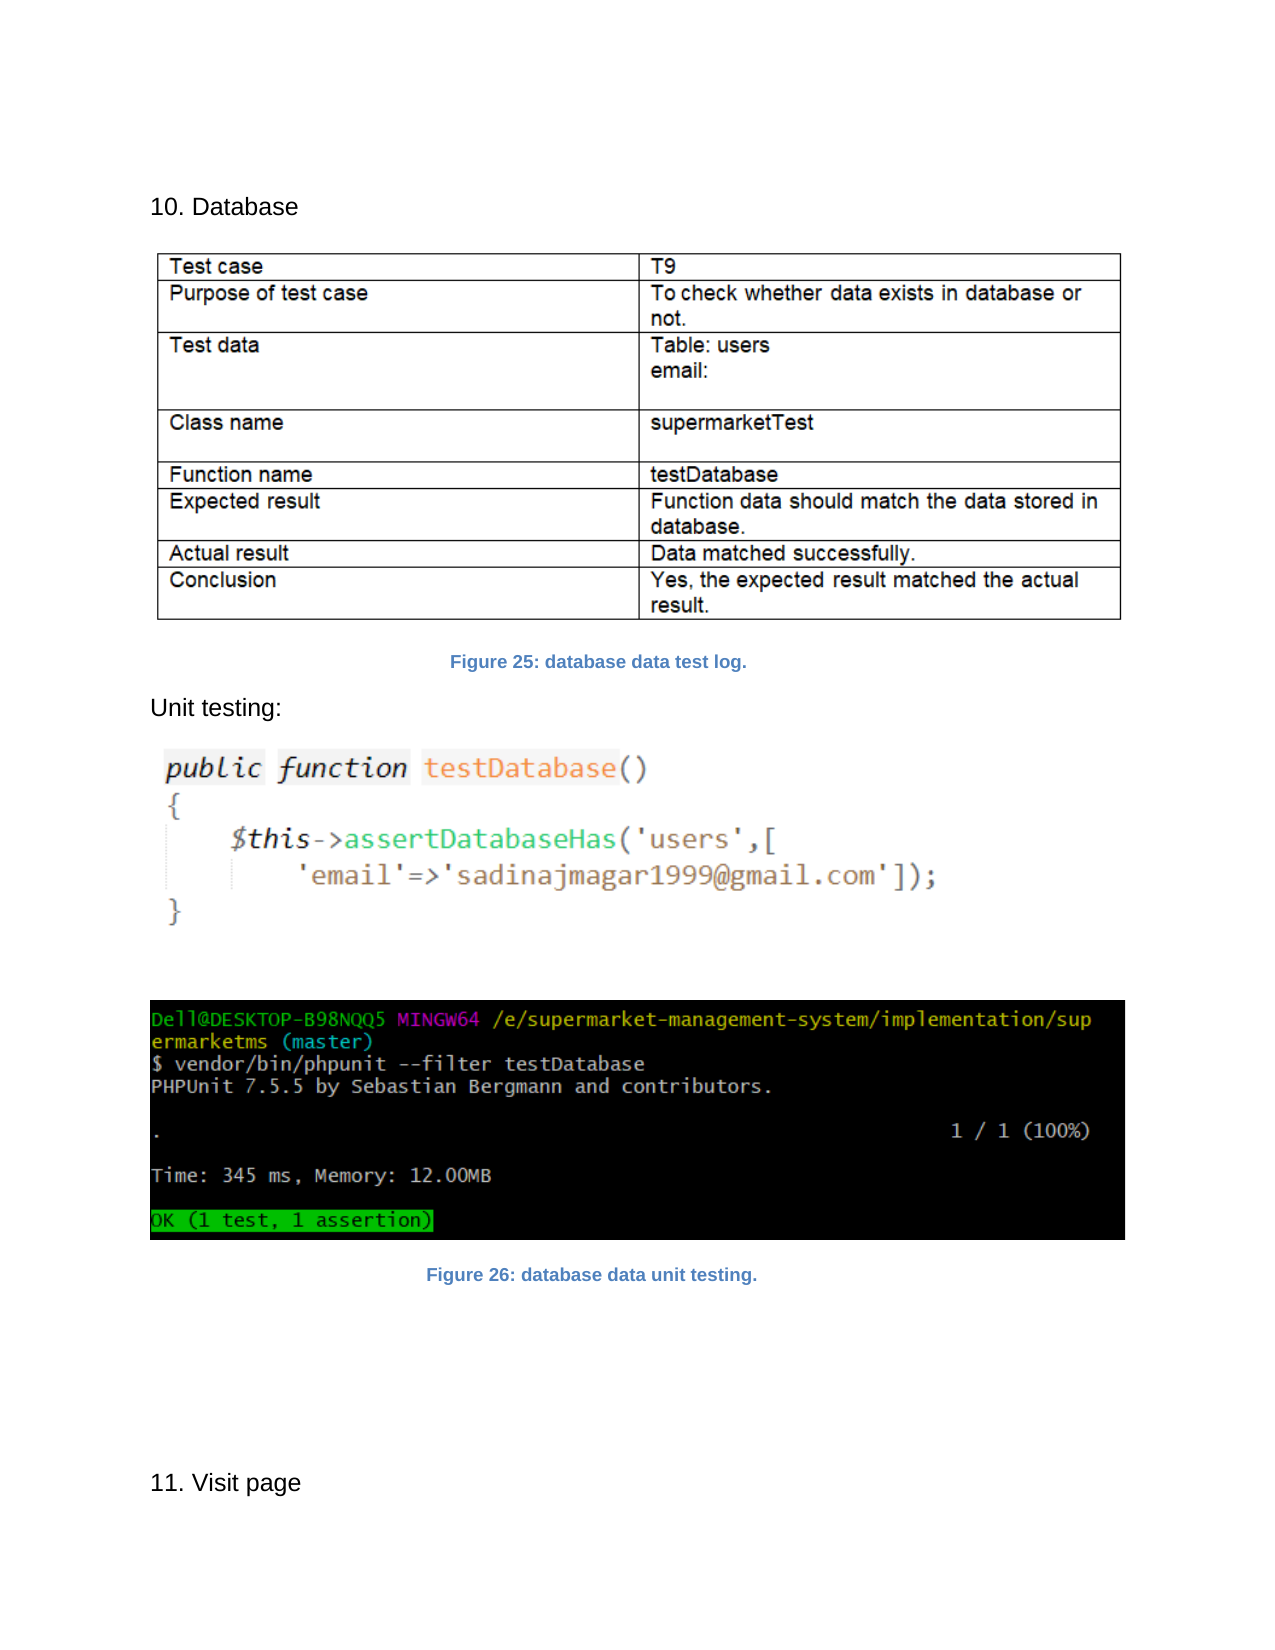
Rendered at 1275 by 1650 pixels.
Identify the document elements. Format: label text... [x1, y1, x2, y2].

text Unit testing: [150, 693, 1125, 722]
picture [150, 1000, 1125, 1240]
picture [150, 246, 1125, 626]
text 10. Database [150, 192, 1125, 221]
picture [150, 746, 981, 976]
text 11. Visit page [150, 1468, 1125, 1497]
